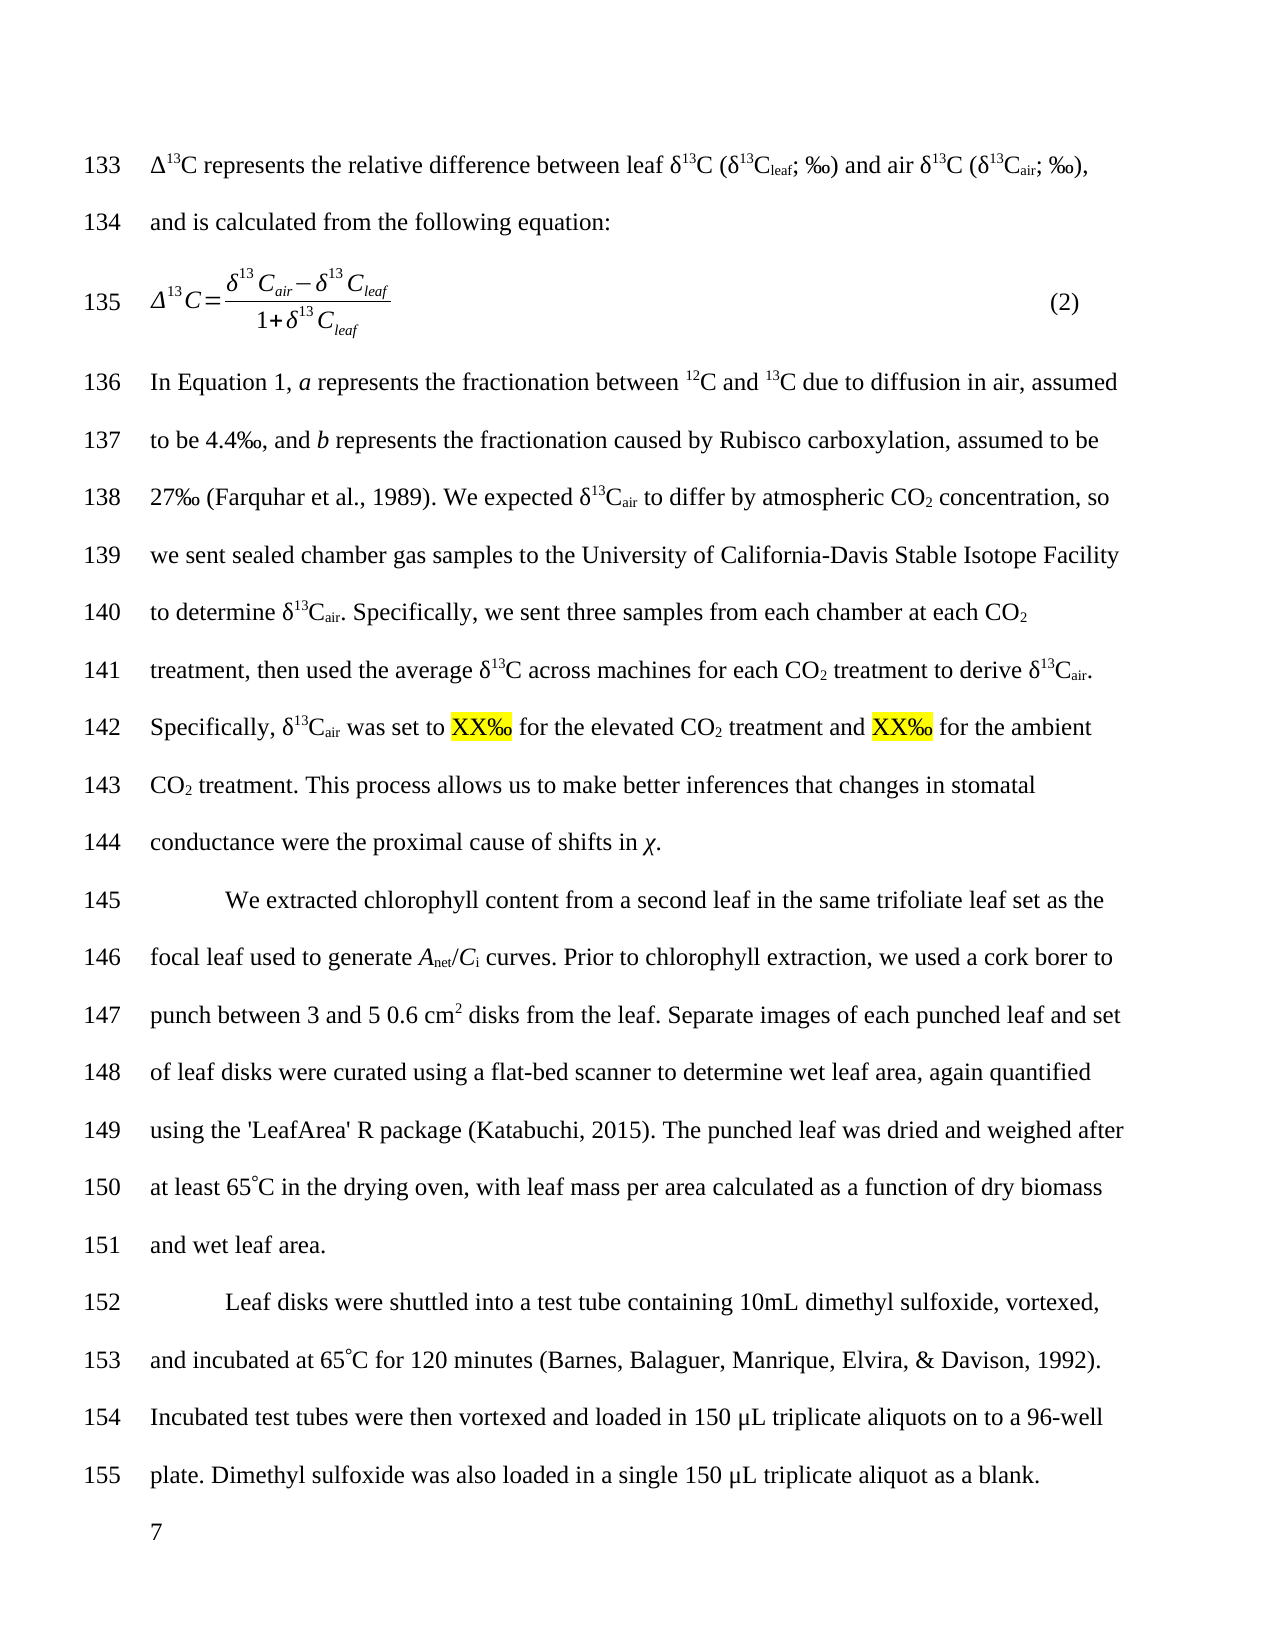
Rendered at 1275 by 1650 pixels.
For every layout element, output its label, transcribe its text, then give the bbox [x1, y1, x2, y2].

text Δ13C represents the relative difference between leaf δ13C (δ13Cleaf; ‰) and air δ13C (δ13Cair; ‰), and is calculated from the following equation: [150, 150, 1125, 236]
text We extracted chlorophyll content from a second leaf in the same trifoliate leaf set as the focal leaf used to generate Anet/Ci curves. Prior to chlorophyll extraction, we used a cork borer to punch between 3 and 5 0.6 cm2 disks from the leaf. Separate images of each punched leaf and set of leaf disks were curated using a flat-bed scanner to determine wet leaf area, again quantified using the 'LeafArea' R package (Katabuchi, 2015). The punched leaf was dried and weighed after at least 65C in the drying oven, with leaf mass per area calculated as a function of dry biomass and wet leaf area. [150, 885, 1125, 1258]
text In Equation 1, a represents the fractionation between 12C and 13C due to diffusion in air, assumed to be 4.4‰, and b represents the fractionation caused by Rubisco carboxylation, assumed to be 27‰ (Farquhar et al., 1989). We expected δ13Cair to differ by atmospheric CO2 concentration, so we sent sealed chamber gas samples to the University of California-Davis Stable Isotope Facility to determine δ13Cair. Specifically, we sent three samples from each chamber at each CO2 treatment, then used the average δ13C across machines for each CO2 treatment to derive δ13Cair. Specifically, δ13Cair was set to XX‰ for the elevated CO2 treatment and XX‰ for the ambient CO2 treatment. This process allows us to make better inferences that changes in stomatal conductance were the proximal cause of shifts in χ. [150, 367, 1125, 856]
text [150, 1287, 1125, 1488]
text (2) [150, 265, 1125, 338]
